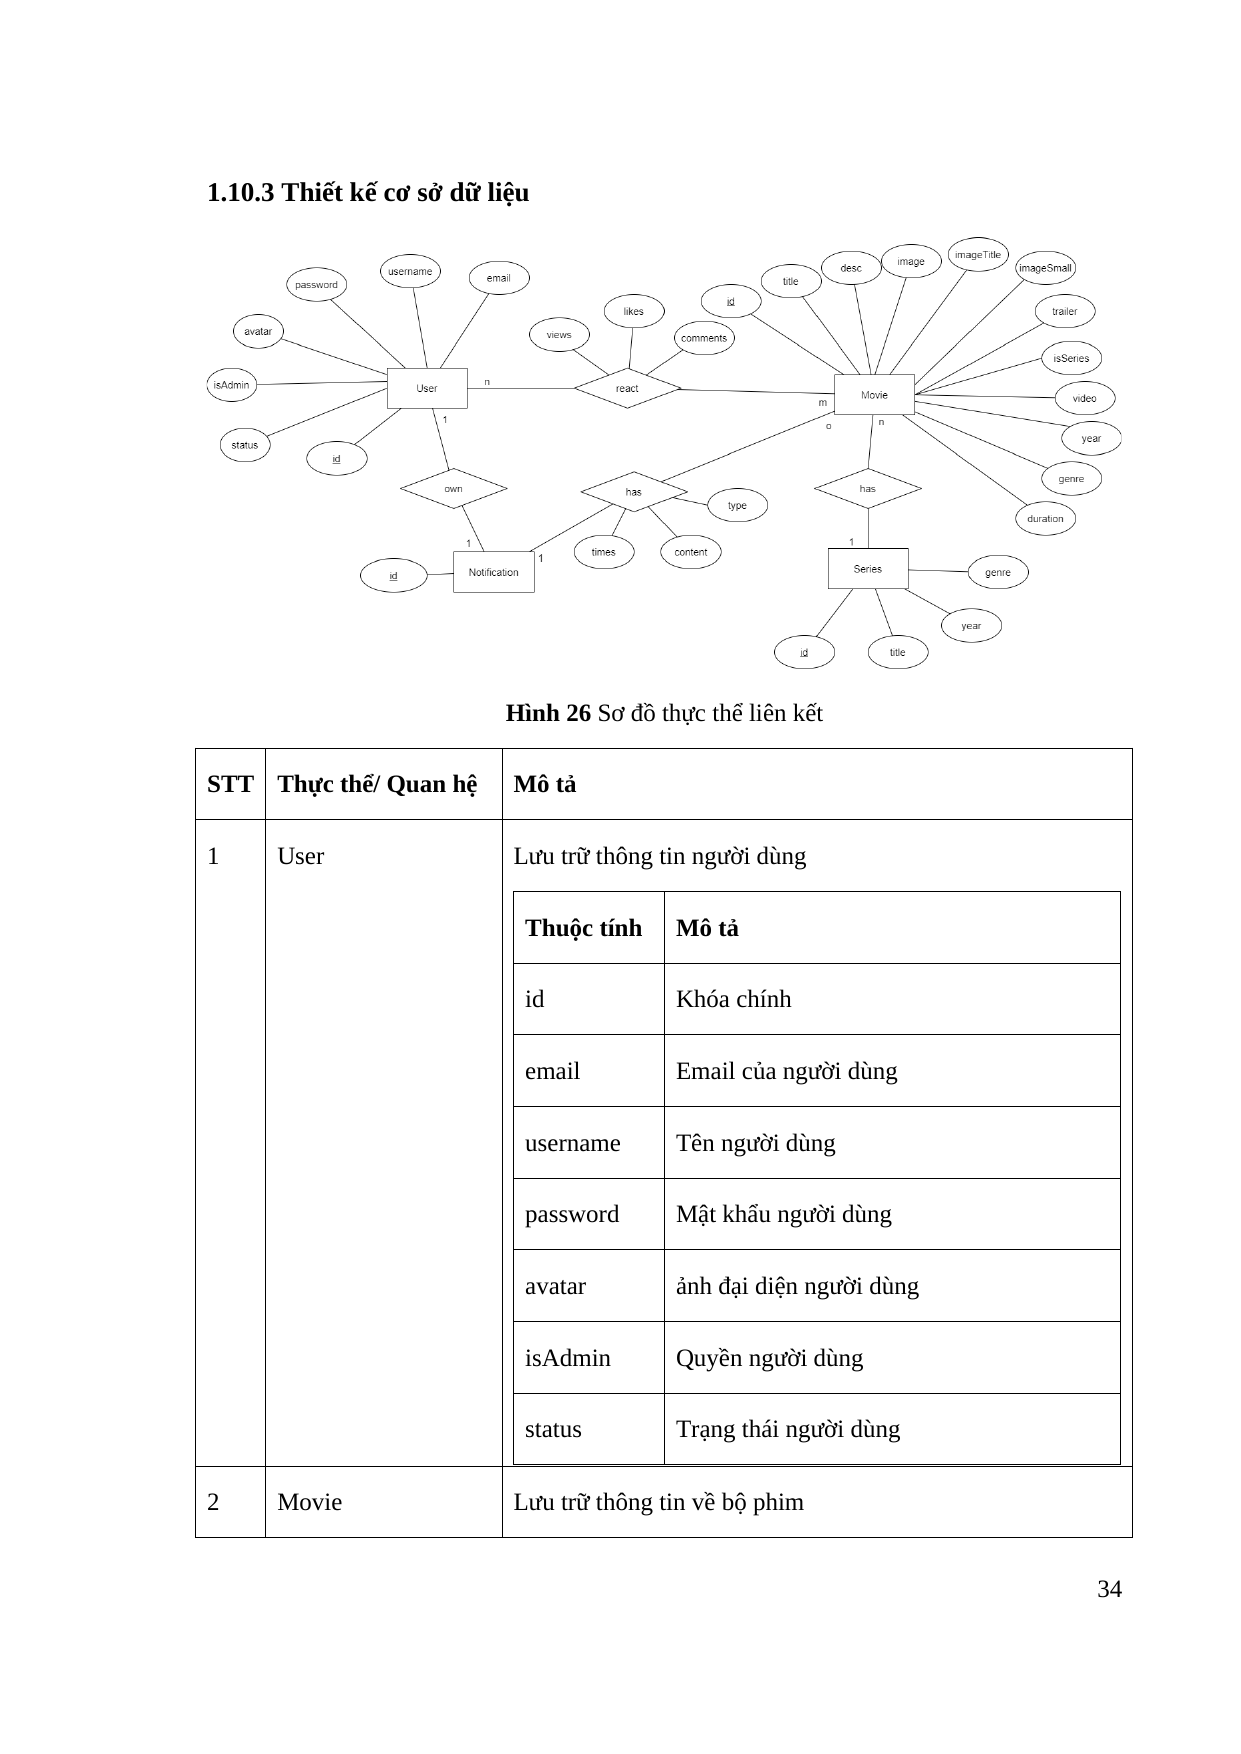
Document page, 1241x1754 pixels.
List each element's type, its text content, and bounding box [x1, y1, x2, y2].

picture [206, 237, 1122, 669]
table_cell Lưu trữ thông tin về bộ phim [503, 1467, 1132, 1537]
table_header Thực thể/ Quan hệ [266, 749, 502, 819]
table_cell 1 [196, 820, 265, 1466]
table_header Mô tả [503, 749, 1132, 819]
table_cell User [266, 820, 502, 1466]
text Hình 26 Sơ đồ thực thể liên kết [207, 698, 1122, 727]
table_cell Movie [266, 1467, 502, 1537]
table_cell Lưu trữ thông tin người dùng [503, 820, 1132, 1466]
table_header STT [196, 749, 265, 819]
subtitle Thiết kế cơ sở dữ liệu [207, 176, 1122, 207]
table_cell 2 [196, 1467, 265, 1537]
